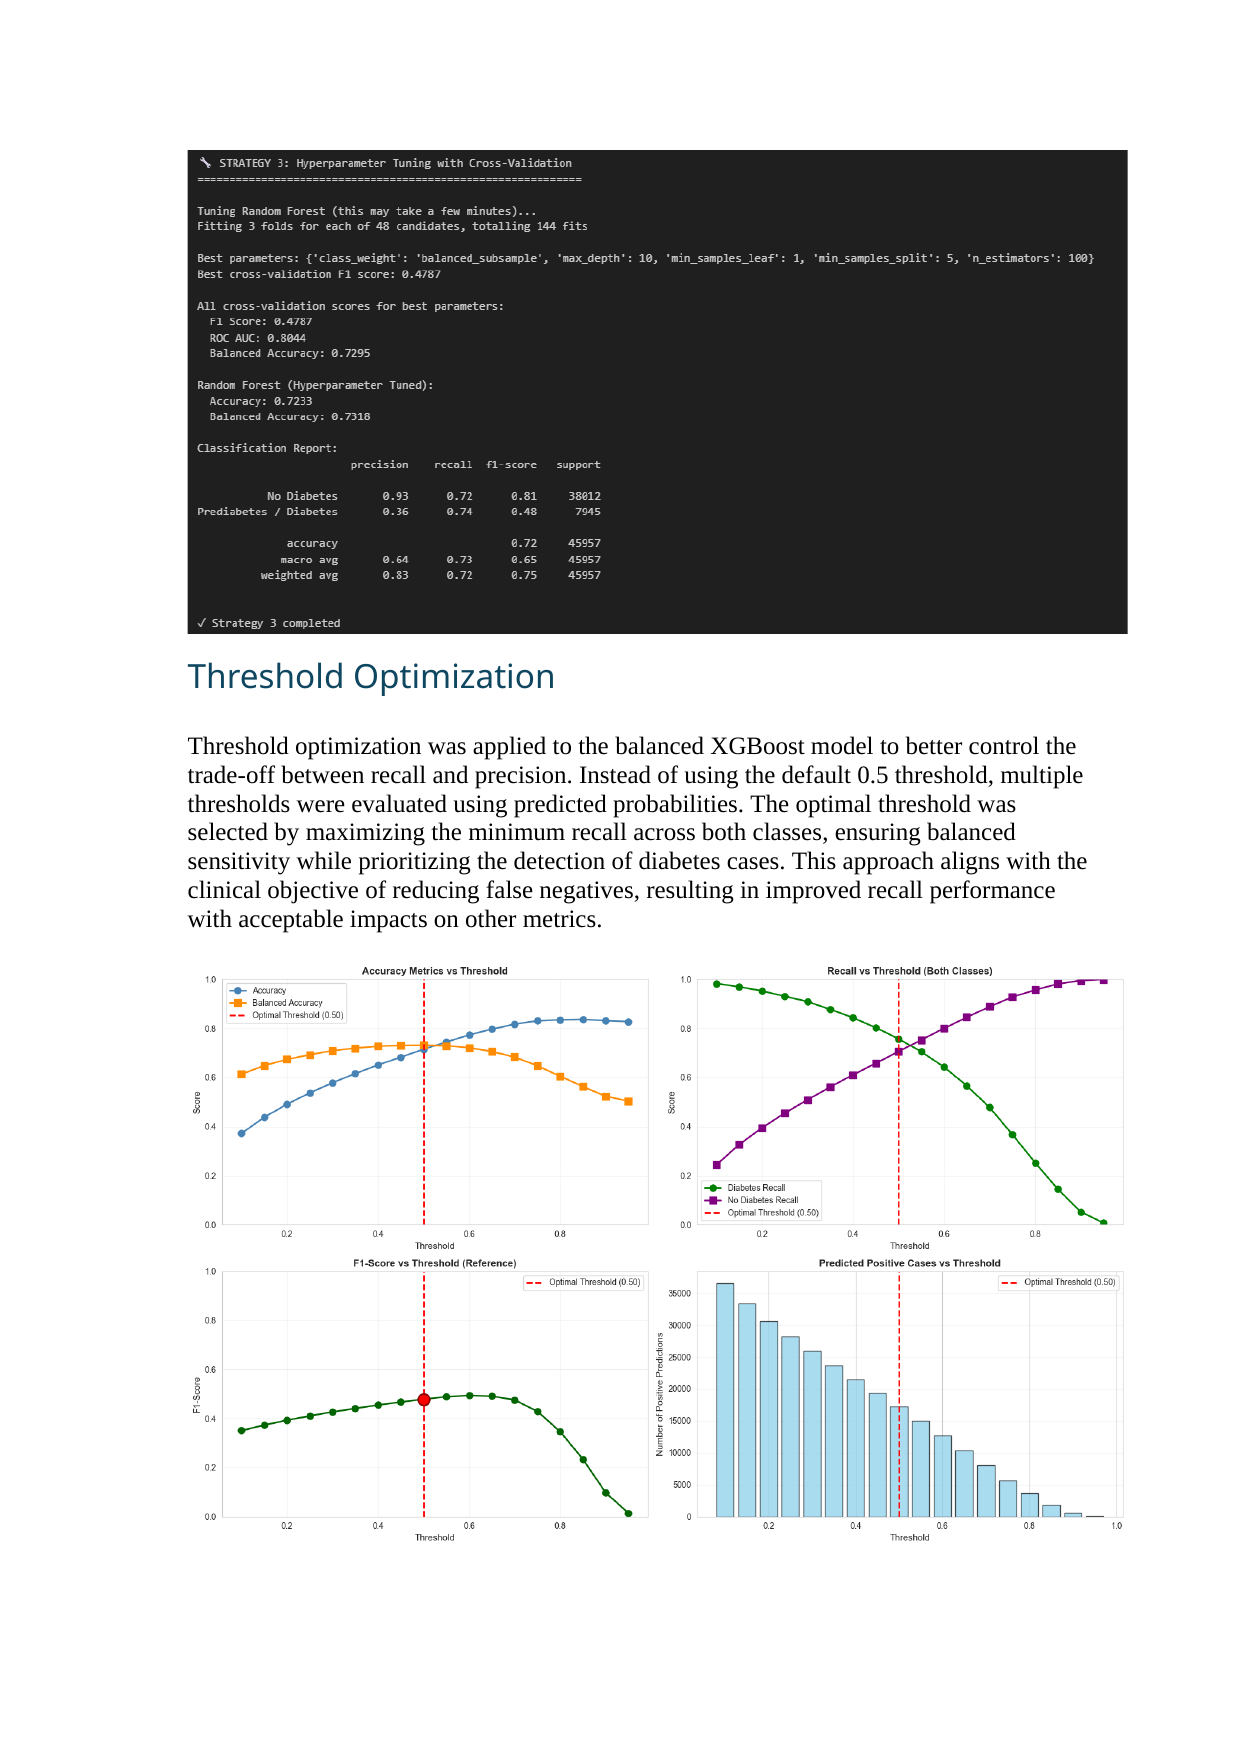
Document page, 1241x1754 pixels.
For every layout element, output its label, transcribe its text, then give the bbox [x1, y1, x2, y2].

subtitle Threshold Optimization [187, 653, 1090, 698]
picture [187, 961, 1128, 1548]
text Threshold optimization was applied to the balanced XGBoost model to better control the trade-off between recall and precision. Instead of using the default 0.5 threshold, multiple thresholds were evaluated using predicted probabilities. The optimal threshold was selected by maximizing the minimum recall across both classes, ensuring balanced sensitivity while prioritizing the detection of diabetes cases. This approach aligns with the clinical objective of reducing false negatives, resulting in improved recall performance with acceptable impacts on other metrics. [187, 731, 1090, 932]
picture [187, 150, 1128, 634]
